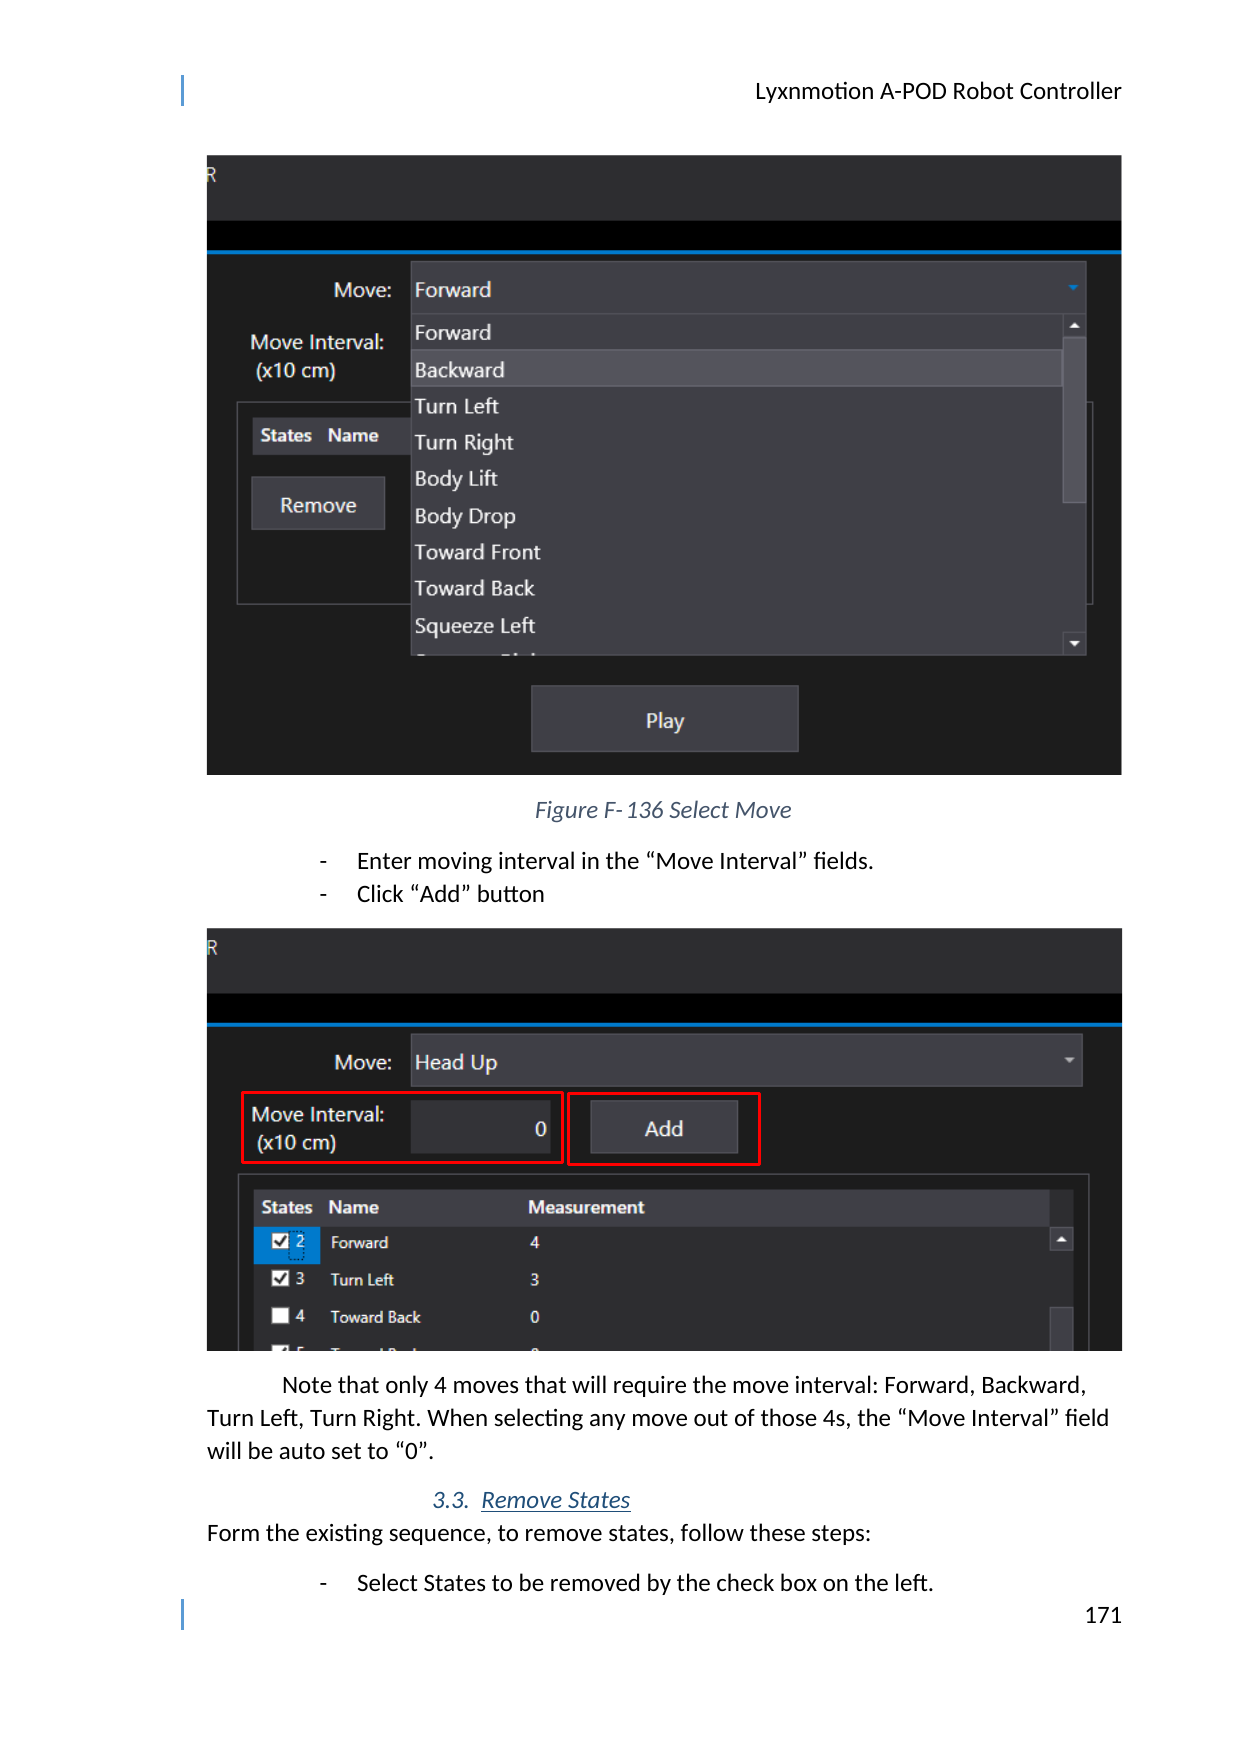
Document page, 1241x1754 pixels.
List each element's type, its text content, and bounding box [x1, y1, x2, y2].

picture [206, 927, 1123, 1351]
list Enter moving interval in the “Move Interval” fields. [319, 845, 1122, 876]
list Select States to be removed by the check box on the left. [319, 1567, 1122, 1598]
text Form the existing sequence, to remove states, follow these steps: [207, 1517, 1122, 1548]
picture [206, 154, 1123, 775]
list Click “Add” button [319, 878, 1122, 908]
text Note that only 4 moves that will require the move interval: Forward, Backward, Turn Left, Turn Right. When selecting any move out of those 4s, the “Move Interval” field will be auto set to “0”. [207, 1369, 1122, 1466]
subtitle Remove States [432, 1484, 1122, 1515]
